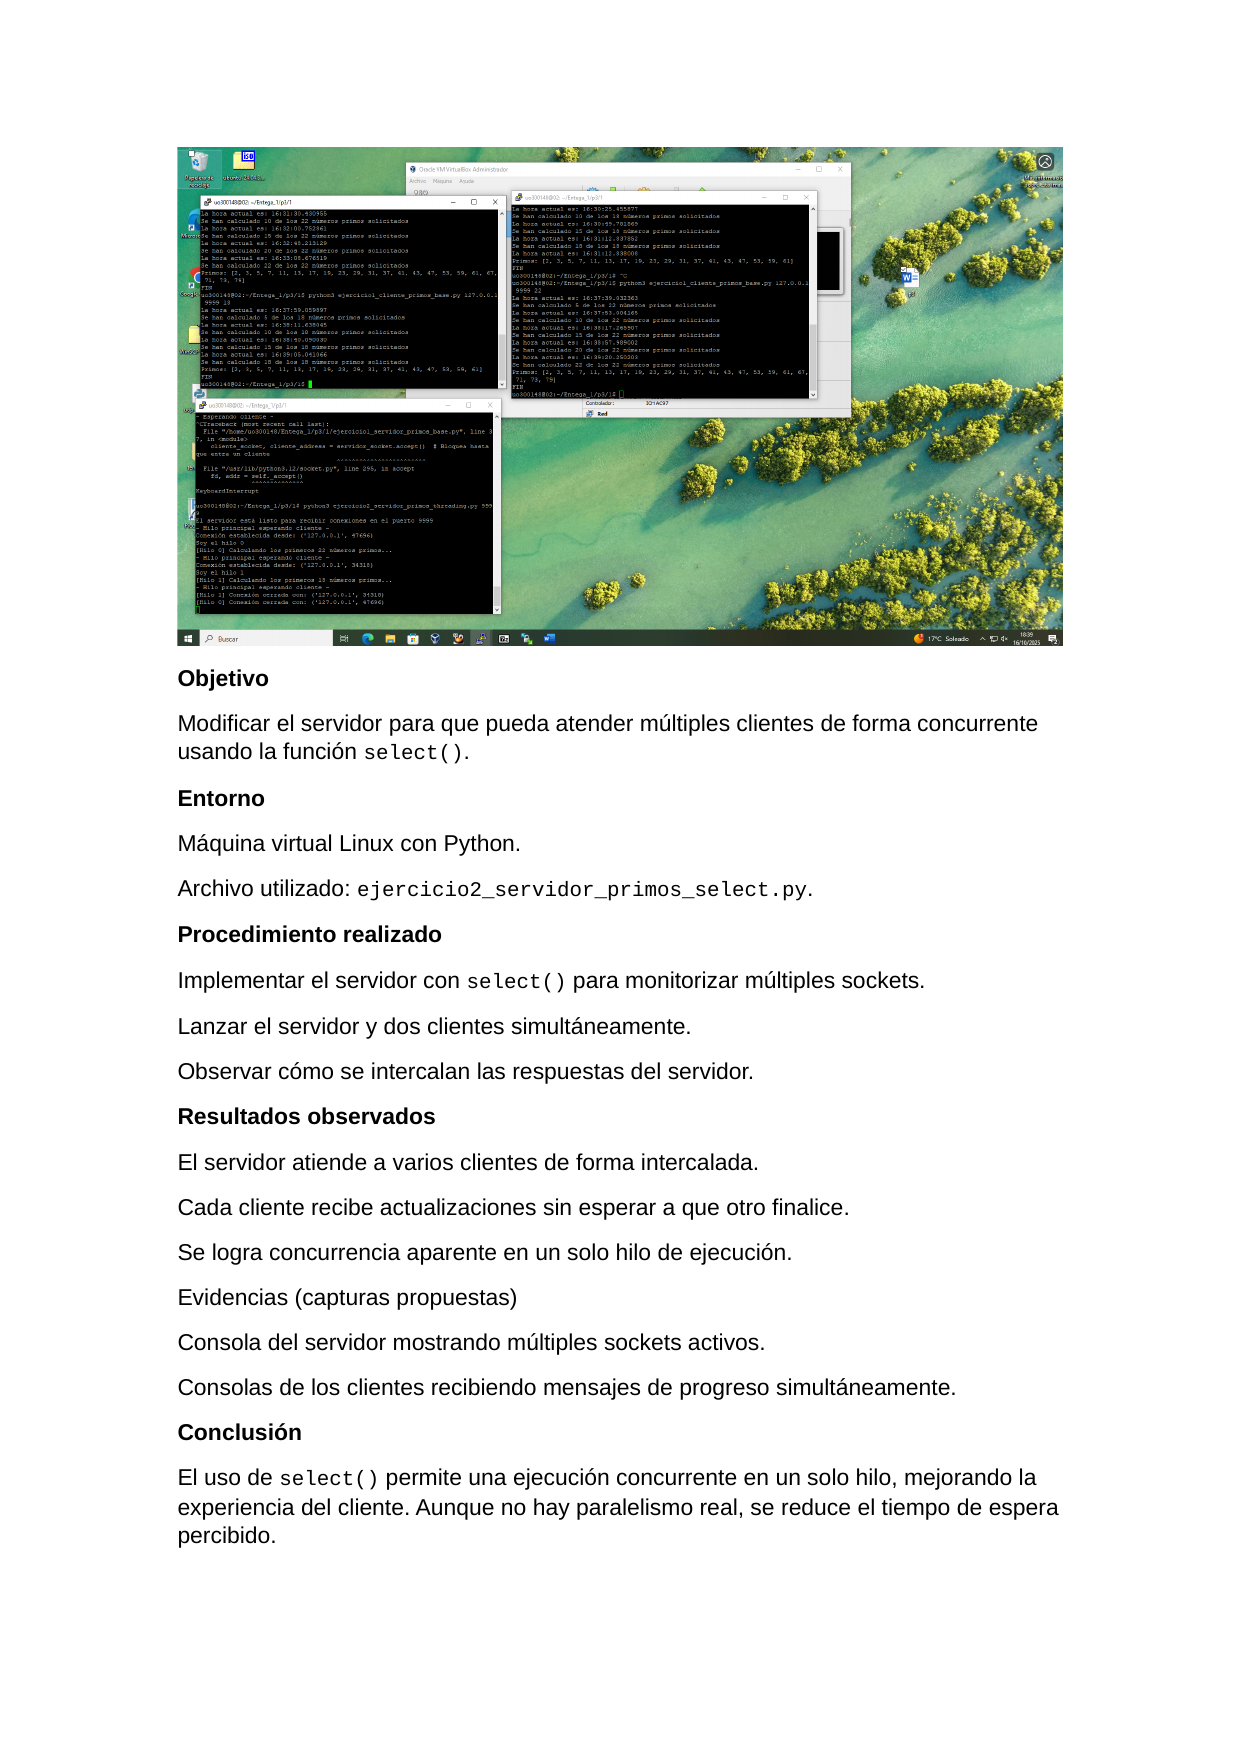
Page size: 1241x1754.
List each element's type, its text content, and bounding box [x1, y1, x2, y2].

text El servidor atiende a varios clientes de forma intercalada. [177, 1148, 1063, 1175]
text Procedimiento realizado [177, 921, 1063, 948]
text Resultados observados [177, 1103, 1063, 1130]
text Lanzar el servidor y dos clientes simultáneamente. [177, 1013, 1063, 1039]
text Modificar el servidor para que pueda atender múltiples clientes de forma concurrente usando la función select(). [177, 710, 1063, 766]
text Consola del servidor mostrando múltiples sockets activos. [177, 1329, 1063, 1355]
text Entorno [177, 785, 1063, 811]
text El uso de select() permite una ejecución concurrente en un solo hilo, mejorando la experiencia del cliente. Aunque no hay paralelismo real, se reduce el tiempo de espera percibido. [177, 1464, 1063, 1549]
text Evidencias (capturas propuestas) [177, 1284, 1063, 1310]
picture [177, 147, 1063, 646]
text Archivo utilizado: ejercicio2_servidor_primos_select.py. [177, 875, 1063, 903]
text Conclusión [177, 1419, 1063, 1445]
text Se logra concurrencia aparente en un solo hilo de ejecución. [177, 1239, 1063, 1265]
text Objetivo [177, 664, 1063, 691]
text Cada cliente recibe actualizaciones sin esperar a que otro finalice. [177, 1193, 1063, 1220]
text Consolas de los clientes recibiendo mensajes de progreso simultáneamente. [177, 1374, 1063, 1400]
text Máquina virtual Linux con Python. [177, 830, 1063, 856]
text Implementar el servidor con select() para monitorizar múltiples sockets. [177, 967, 1063, 994]
text Observar cómo se intercalan las respuestas del servidor. [177, 1058, 1063, 1084]
